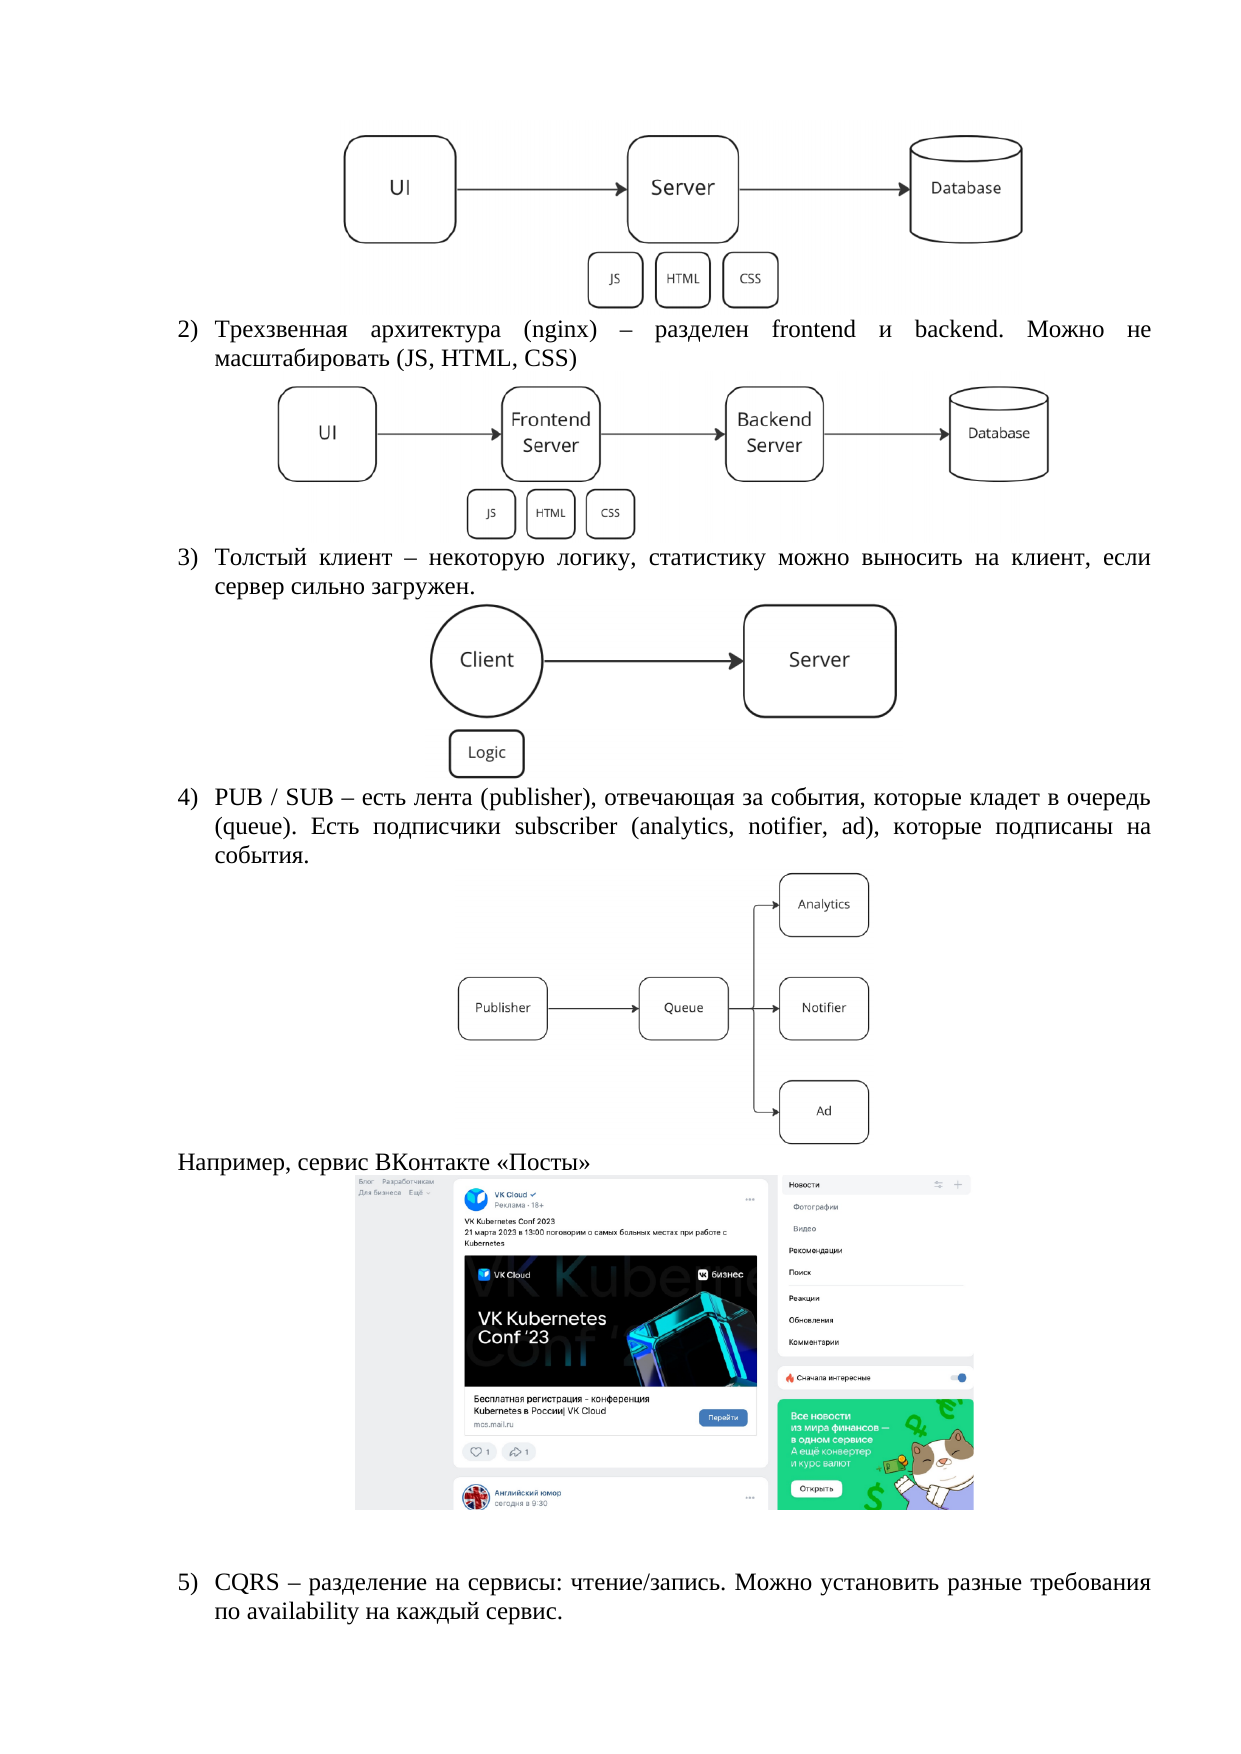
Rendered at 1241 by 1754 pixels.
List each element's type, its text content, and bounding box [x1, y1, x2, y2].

picture [454, 868, 874, 1147]
text Например, сервис ВКонтакте «Посты» [177, 1147, 1152, 1176]
picture [339, 118, 1028, 315]
list Трехзвенная архитектура (nginx) – разделен frontend и backend. Можно не масштабировать (JS, HTML, CSS) [177, 314, 1152, 372]
picture [425, 599, 904, 783]
list Толстый клиент – некоторую логику, статистику можно выносить на клиент, если сервер сильно загружен. [177, 542, 1152, 600]
picture [355, 1175, 974, 1510]
list CQRS – разделение на сервисы: чтение/запись. Можно установить разные требования по availability на каждый сервис. [177, 1567, 1152, 1624]
picture [277, 371, 1052, 543]
list PUB / SUB – есть лента (publisher), отвечающая за события, которые кладет в очередь (queue). Есть подписчики subscriber (analytics, notifier, ad), которые подписаны на события. [177, 782, 1152, 869]
